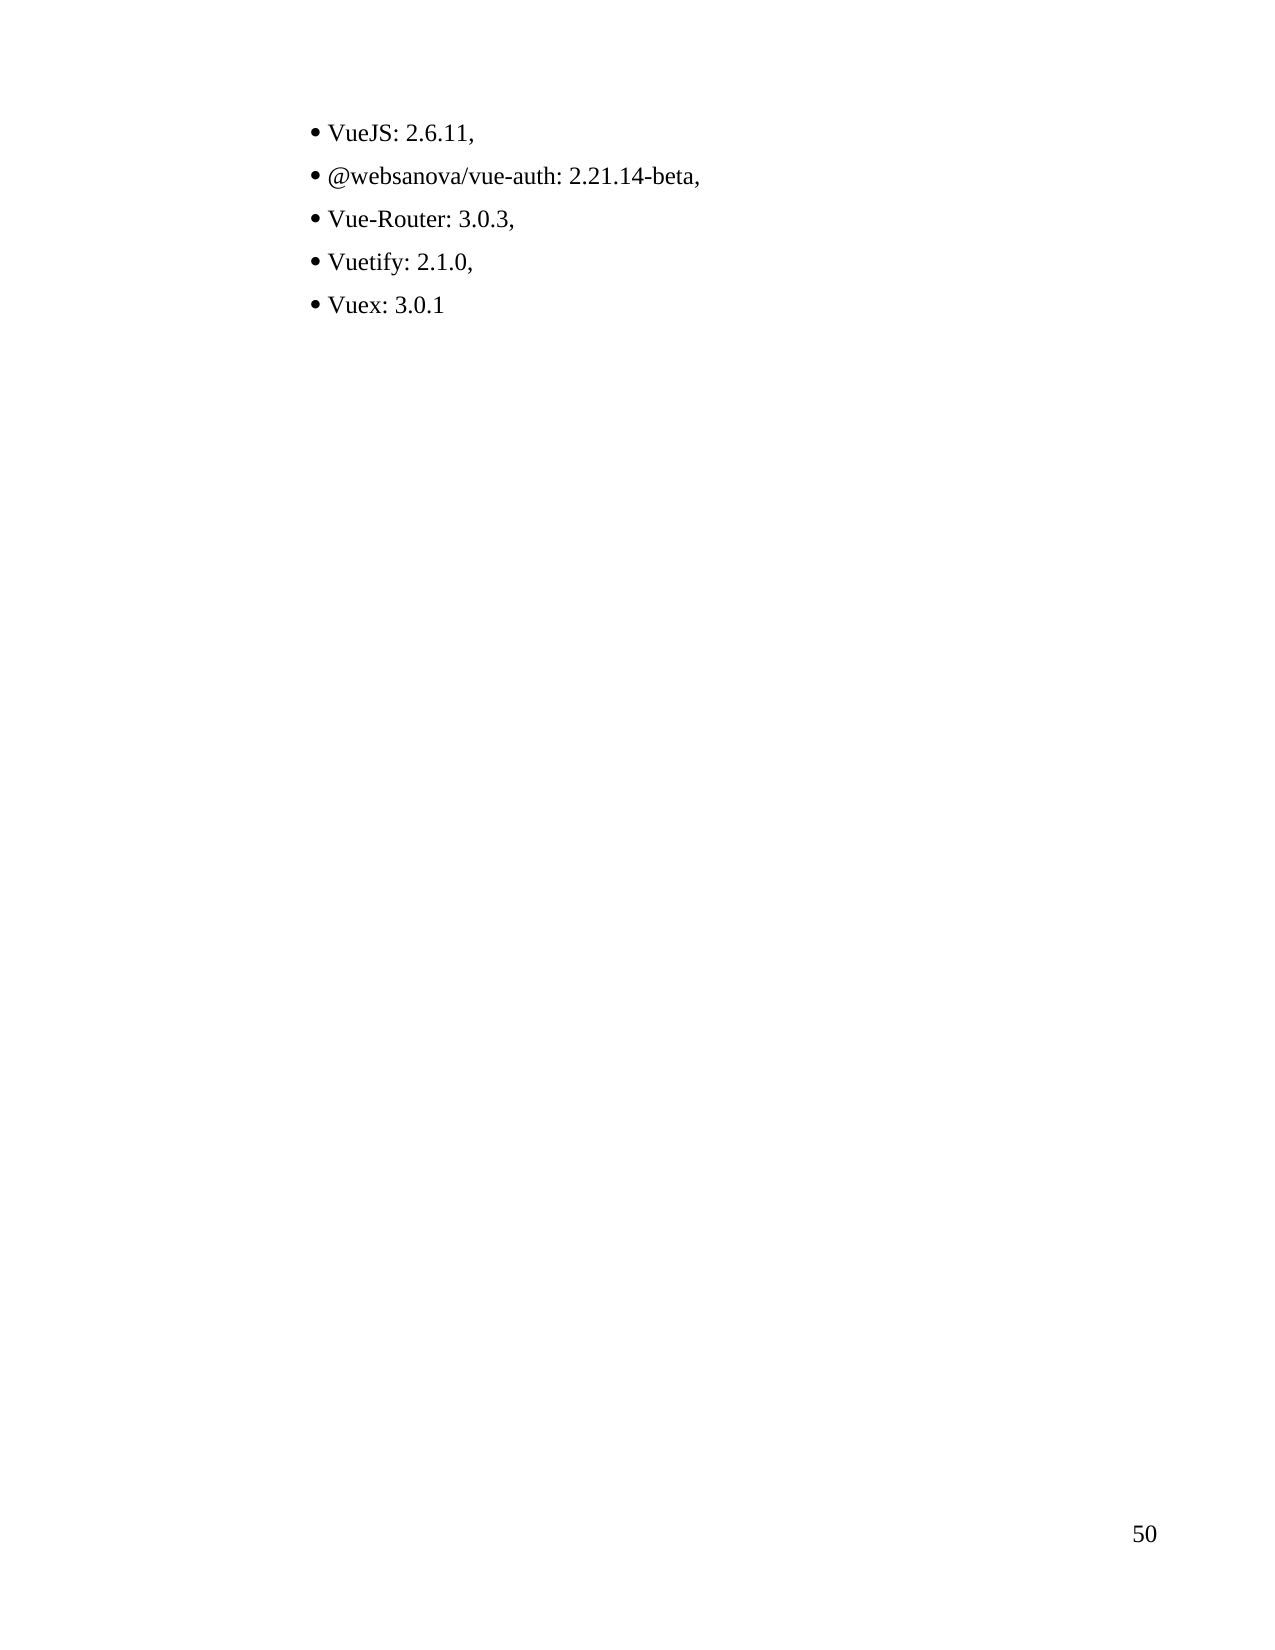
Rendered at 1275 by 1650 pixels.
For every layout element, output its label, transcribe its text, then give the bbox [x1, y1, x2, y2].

list Vue-Router: 3.0.3, [252, 204, 1157, 233]
list @websanova/vue-auth: 2.21.14-beta, [252, 161, 1157, 190]
list Vuetify: 2.1.0, [252, 247, 1157, 276]
list Vuex: 3.0.1 [252, 291, 1157, 319]
list VueJS: 2.6.11, [252, 118, 1157, 147]
